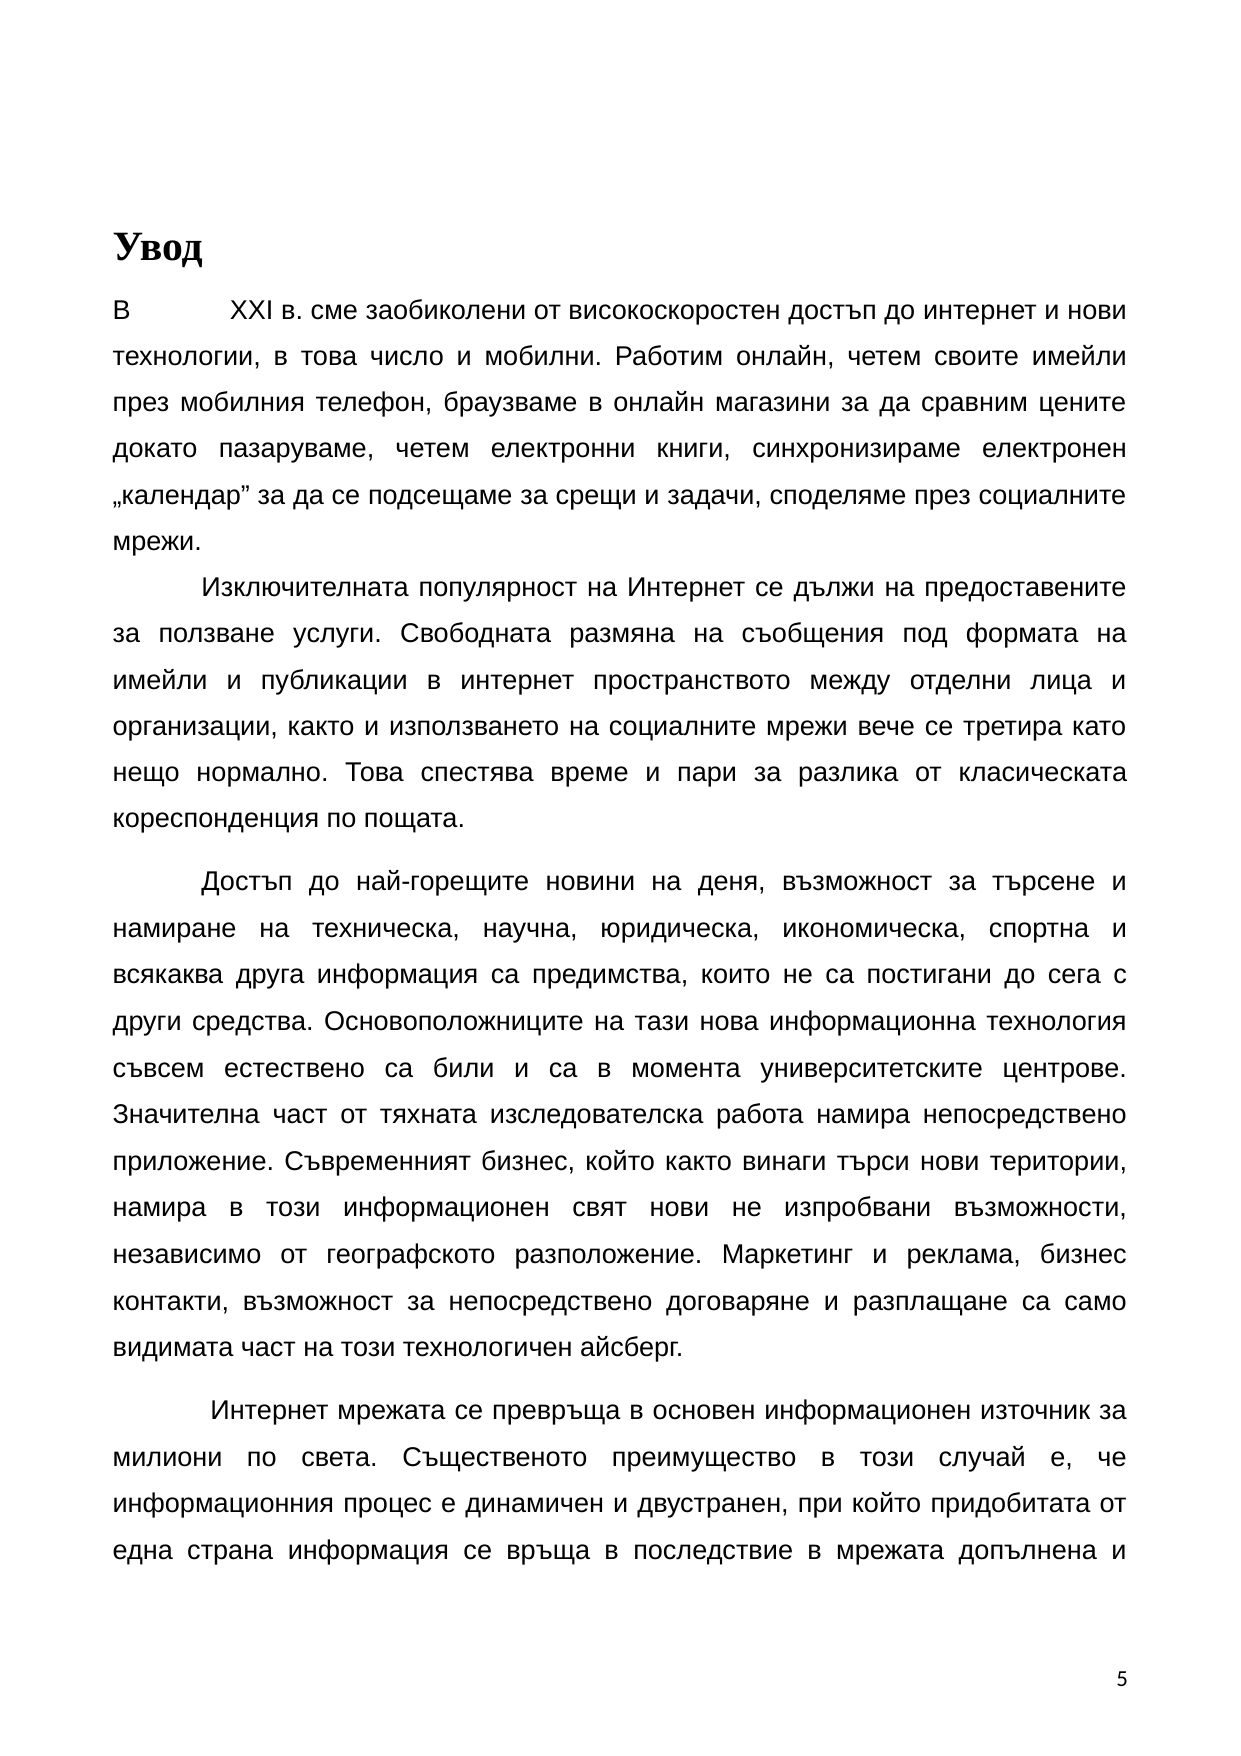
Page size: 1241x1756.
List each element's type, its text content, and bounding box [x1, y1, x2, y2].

list XXI в. сме заобиколени от високоскоростен достъп до интернет и нови технологии, в това число и мобилни. Работим онлайн, четем своите имейли през мобилния телефон, браузваме в онлайн магазини за да сравним цените докато пазаруваме, четем електронни книги, синхронизираме електронен „календар” за да се подсещаме за срещи и задачи, споделяме през социалните мрежи. [112, 294, 1128, 556]
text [112, 1394, 1128, 1565]
text Достъп до най-горещите новини на деня, възможност за търсене и намиране на техническа, научна, юридическа, икономическа, спортна и всякаква друга информация са предимства, които не са постигани до сега с други средства. Основоположниците на тази нова информационна технология съвсем естествено са били и са в момента университетските центрове. Значителна част от тяхната изследователска работа намира непосредствено приложение. Съвременният бизнес, който както винаги търси нови територии, намира в този информационен свят нови не изпробвани възможности, независимо от географското разположение. Маркетинг и реклама, бизнес контакти, възможност за непосредствено договаряне и разплащане са само видимата част на този технологичен айсберг. [112, 865, 1128, 1362]
text Изключителната популярност на Интернет се дължи на предоставените за ползване услуги. Свободната размяна на съобщения под формата на имейли и публикации в интернет пространството между отделни лица и организации, както и използването на социалните мрежи вече се третира като нещо нормално. Това спестява време и пари за разлика от класическата кореспонденция по пощата. [112, 571, 1128, 834]
text Увод [112, 222, 1128, 270]
